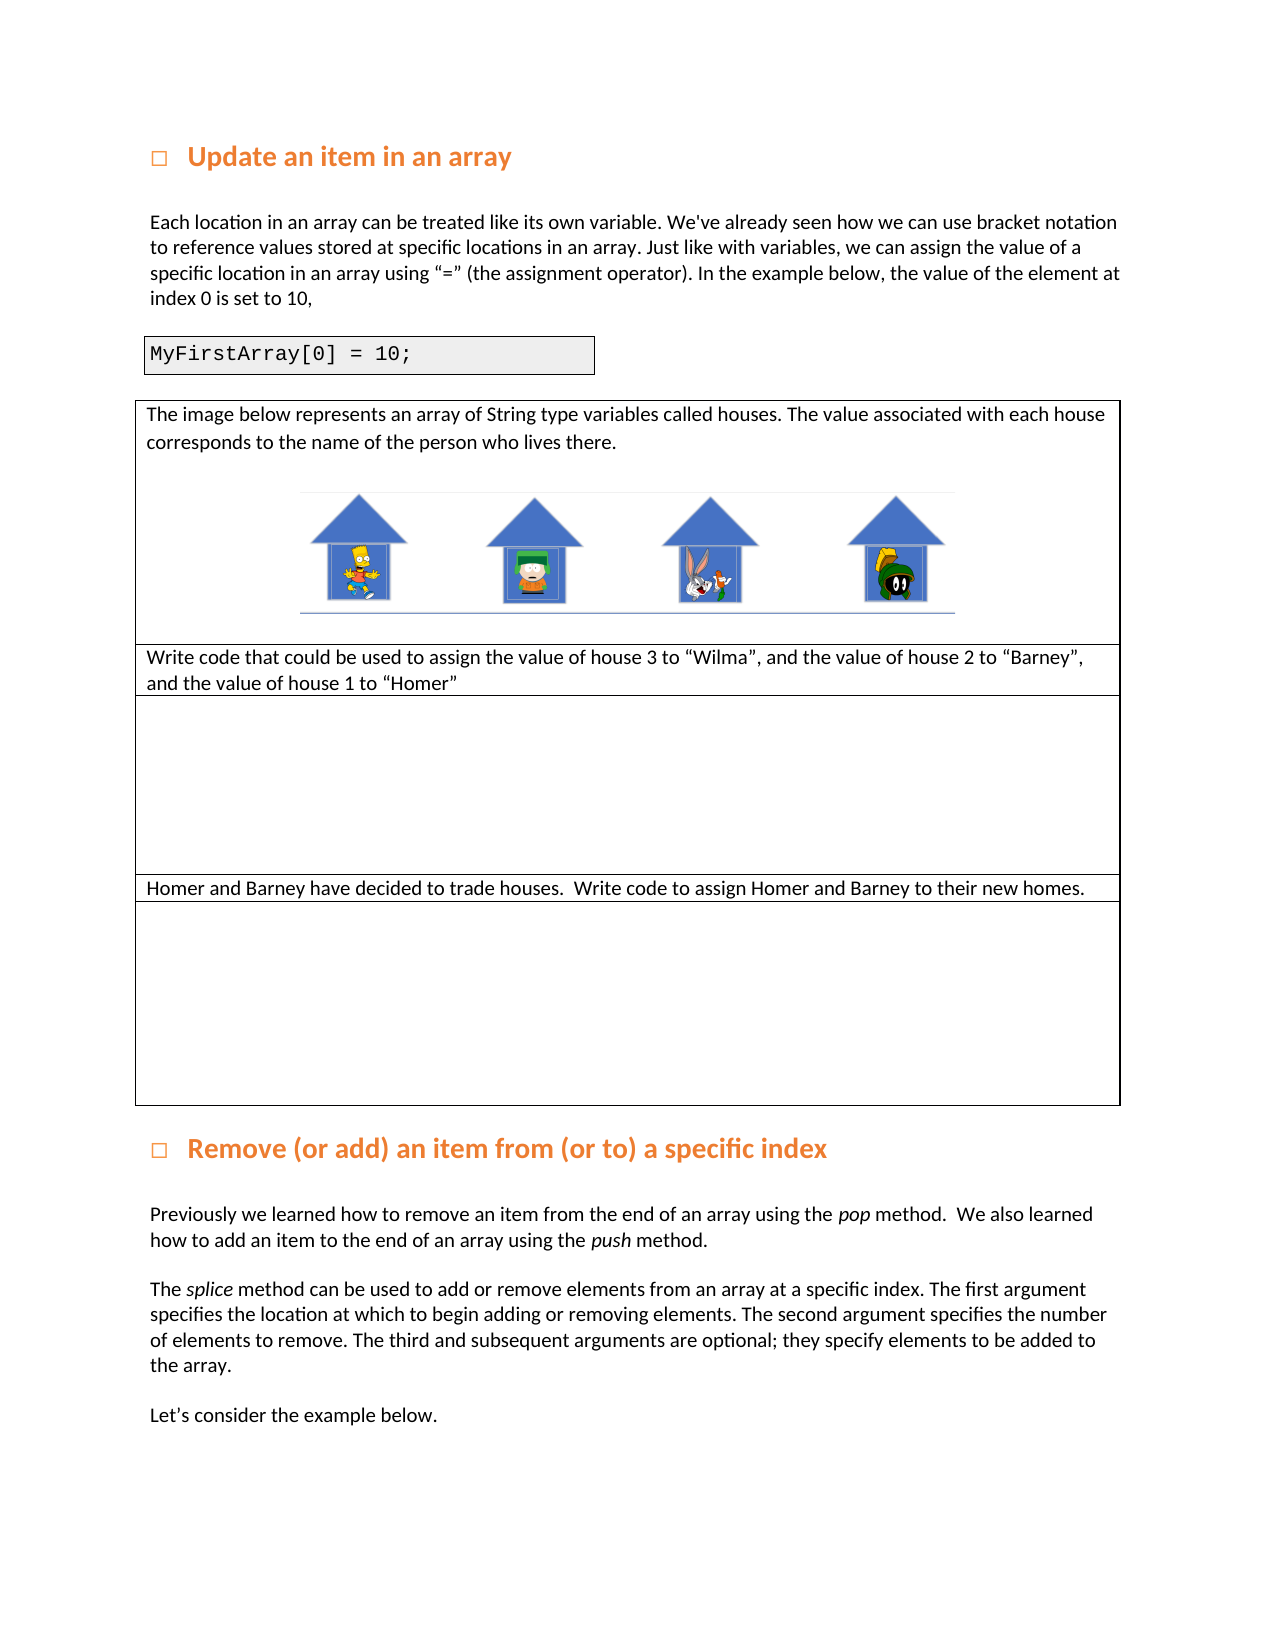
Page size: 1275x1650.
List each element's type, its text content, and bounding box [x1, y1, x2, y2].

table_cell [136, 902, 1119, 1105]
list Previously we learned how to remove an item from the end of an array using the pop method. We also learned how to add an item to the end of an array using the push method. [150, 1201, 1125, 1252]
table_cell [136, 696, 1119, 874]
table_cell Homer and Barney have decided to trade houses. Write code to assign Homer and Barney to their new homes. [136, 875, 1119, 901]
picture [300, 483, 955, 614]
list Remove (or add) an item from (or to) a specific index [150, 1130, 1125, 1166]
list Update an item in an array [150, 138, 1125, 173]
text Each location in an array can be treated like its own variable. We've already seen how we can use bracket notation to reference values stored at specific locations in an array. Just like with variables, we can assign the value of a specific location in an array using “=” (the assignment operator). In the example below, the value of the element at index 0 is set to 10, [150, 209, 1125, 311]
table_cell Write code that could be used to assign the value of house 3 to “Wilma”, and the value of house 2 to “Barney”, and the value of house 1 to “Homer” [136, 645, 1119, 695]
table_header MyFirstArray[0] = 10; [145, 337, 594, 374]
table_header The image below represents an array of String type variables called houses. The value associated with each house corresponds to the name of the person who lives there. [136, 401, 1119, 643]
list The splice method can be used to add or remove elements from an array at a specific index. The first argument specifies the location at which to begin adding or removing elements. The second argument specifies the number of elements to remove. The third and subsequent arguments are optional; they specify elements to be added to the array. [150, 1276, 1125, 1378]
list Let’s consider the example below. [150, 1402, 1125, 1427]
